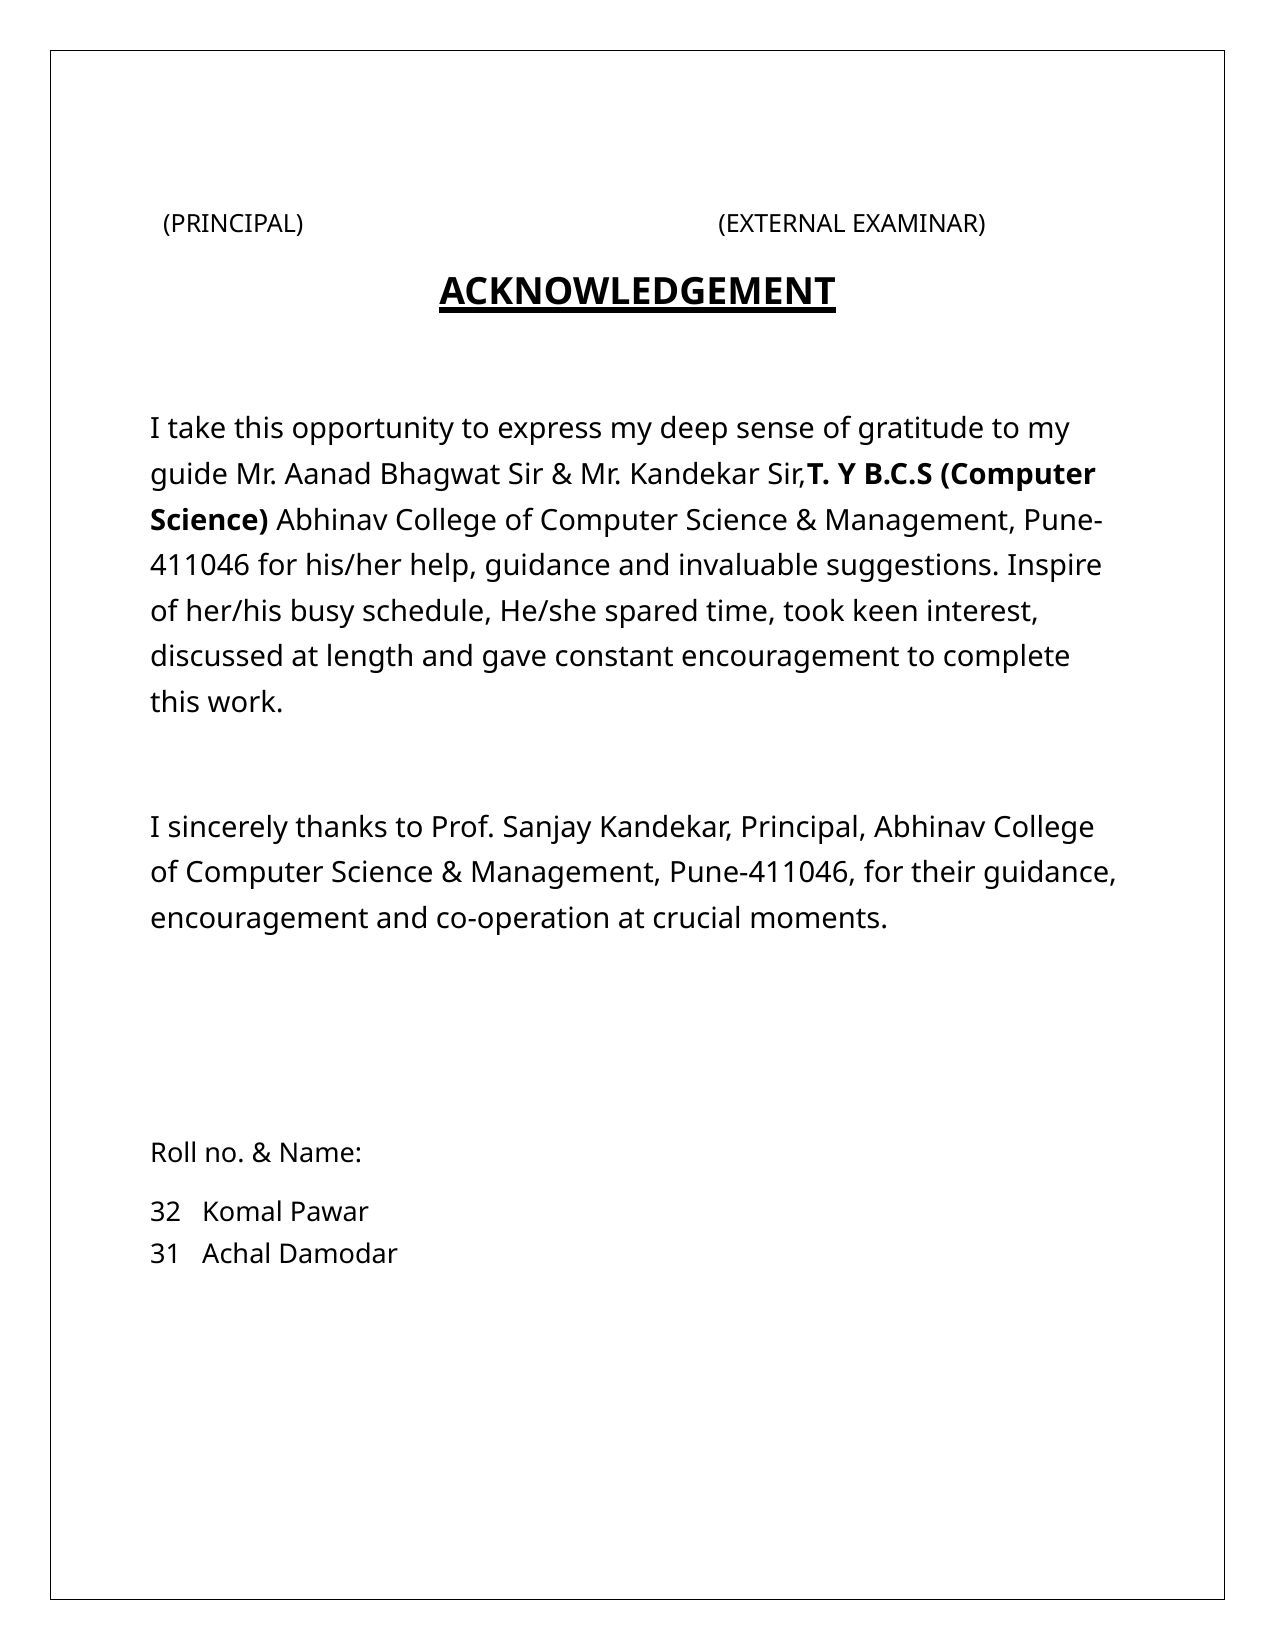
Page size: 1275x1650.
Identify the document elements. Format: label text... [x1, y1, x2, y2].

text Roll no. & Name: [150, 1133, 1125, 1170]
text I take this opportunity to express my deep sense of gratitude to my guide Mr. Aanad Bhagwat Sir & Mr. Kandekar Sir,T. Y B.C.S (Computer Science) Abhinav College of Computer Science & Management, Pune-411046 for his/her help, guidance and invaluable suggestions. Inspire of her/his busy schedule, He/she spared time, took keen interest, discussed at length and gave constant encouragement to complete this work. [150, 408, 1125, 721]
text (PRINCIPAL) (EXTERNAL EXAMINAR) [150, 206, 1125, 240]
text I sincerely thanks to Prof. Sanjay Kandekar, Principal, Abhinav College of Computer Science & Management, Pune-411046, for their guidance, encouragement and co-operation at crucial moments. [150, 806, 1125, 937]
text ACKNOWLEDGEMENT [150, 264, 1125, 315]
text 32 Komal Pawar 31 Achal Damodar [150, 1192, 1125, 1272]
